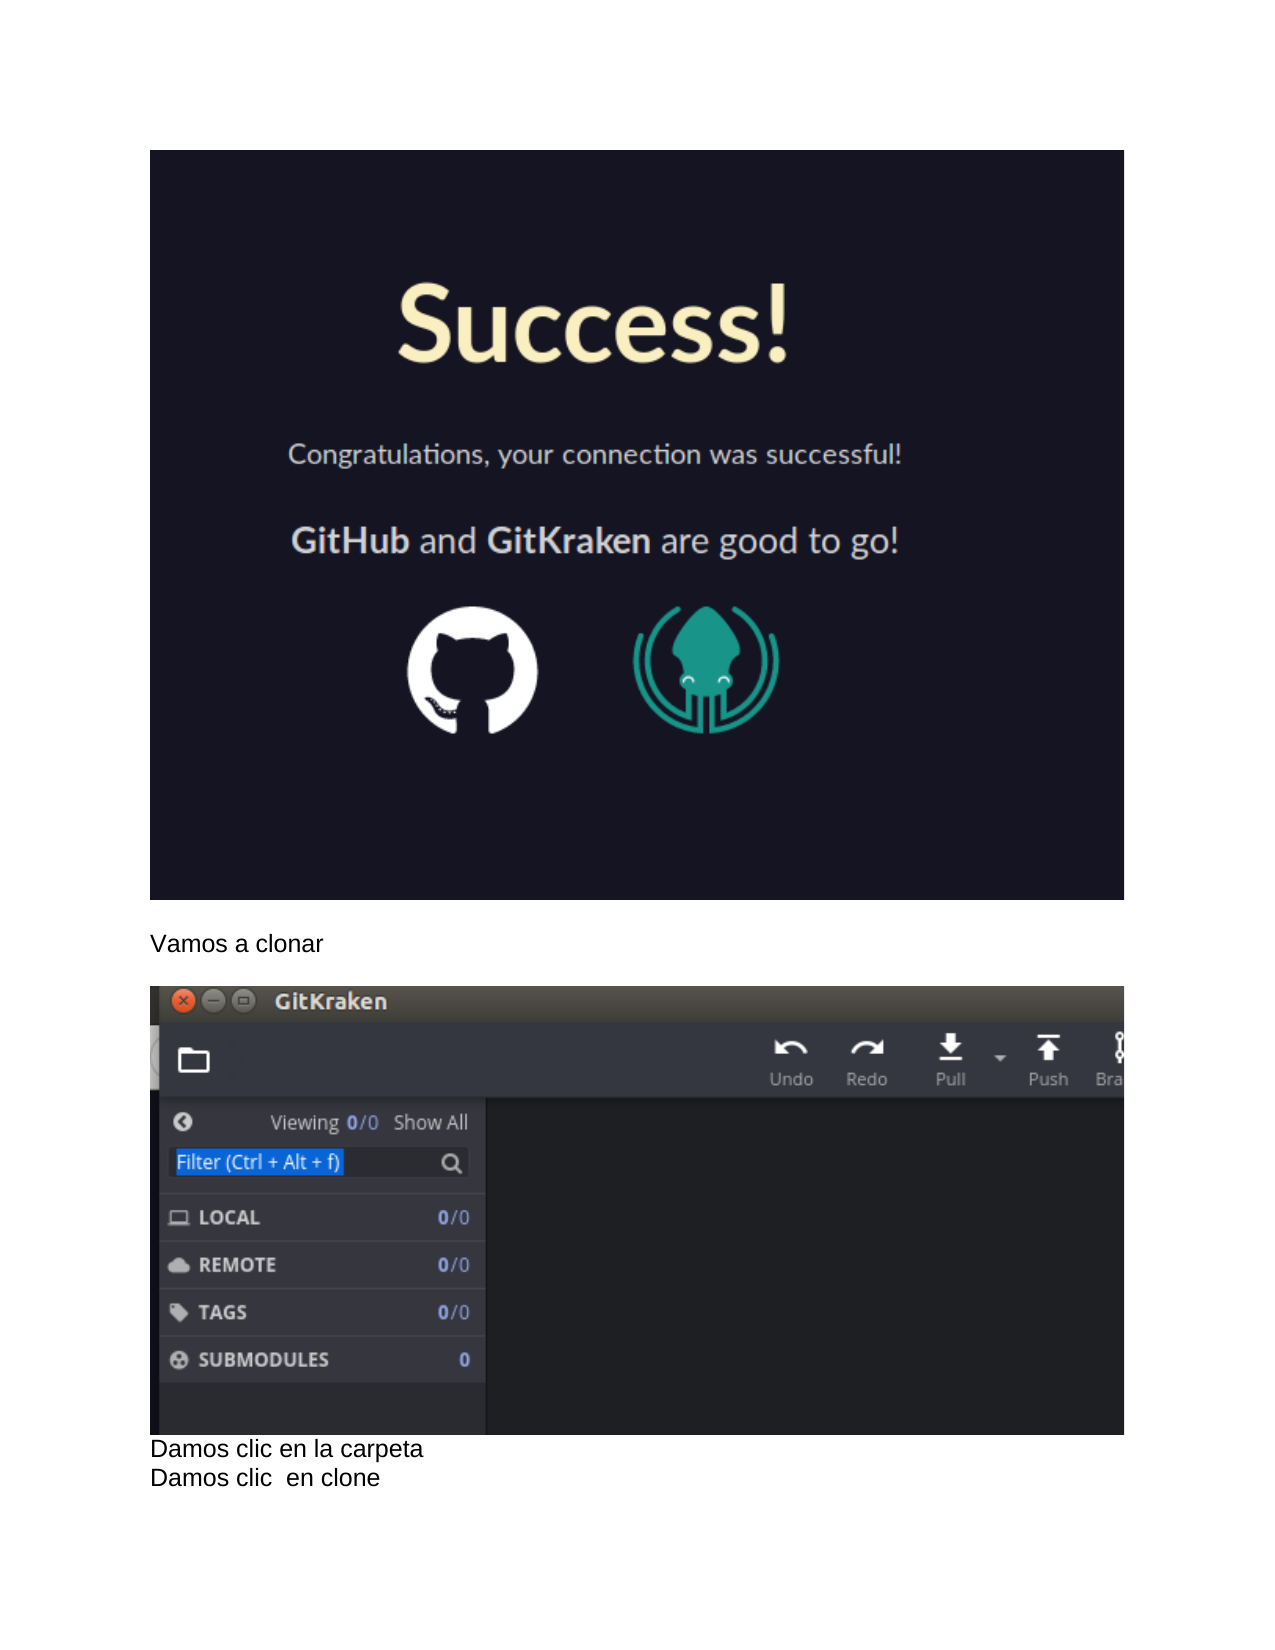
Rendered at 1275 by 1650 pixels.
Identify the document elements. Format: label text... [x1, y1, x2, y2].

text Damos clic en clone [150, 1463, 1125, 1492]
text Vamos a clonar [150, 929, 1125, 957]
text Damos clic en la carpeta [150, 1435, 1125, 1463]
picture [150, 150, 1125, 900]
picture [150, 986, 1125, 1435]
